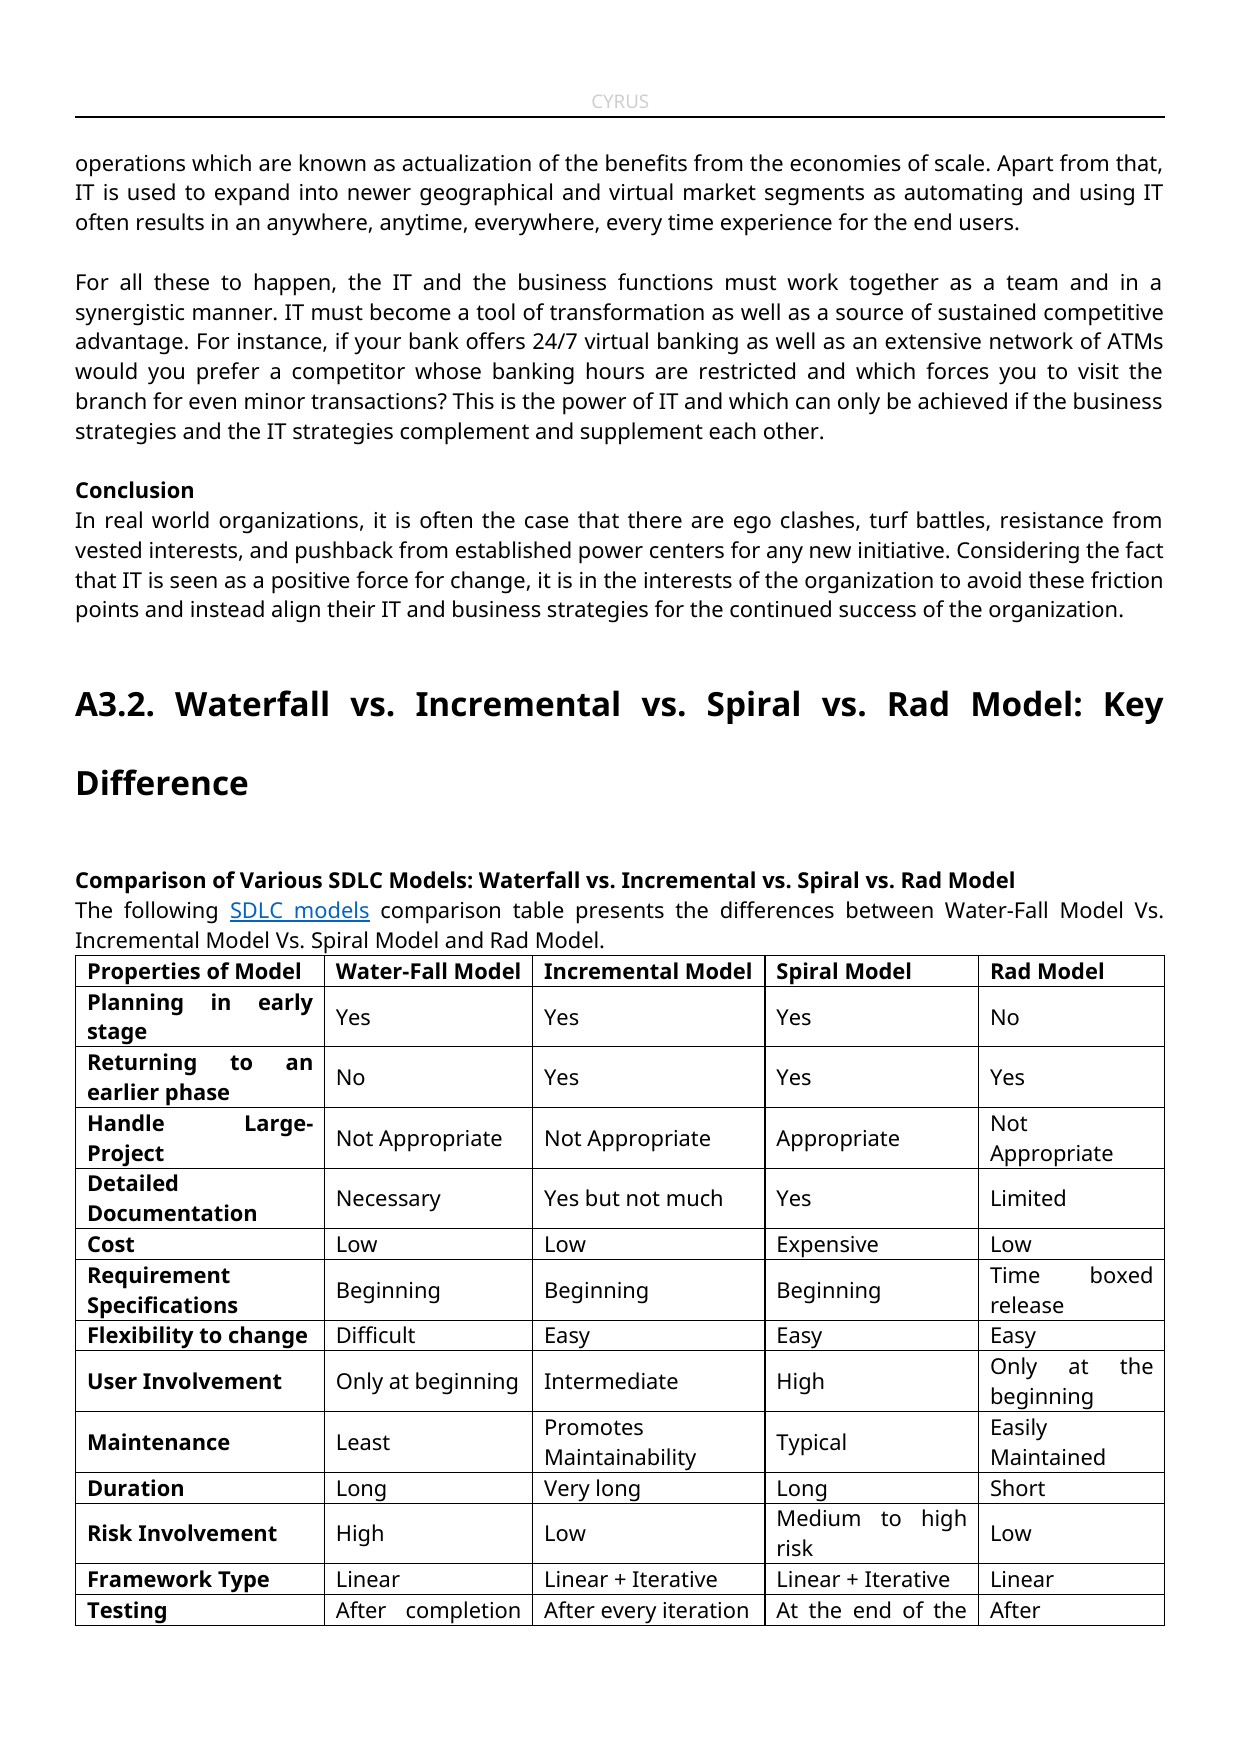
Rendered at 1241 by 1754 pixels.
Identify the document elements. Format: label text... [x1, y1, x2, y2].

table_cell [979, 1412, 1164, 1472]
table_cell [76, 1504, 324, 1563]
text For all these to happen, the IT and the business functions must work together as a team and in a synergistic manner. IT must become a tool of transformation as well as a source of sustained competitive advantage. For instance, if your bank offers 24/7 virtual banking as well as an extensive network of ATMs would you prefer a competitor whose banking hours are restricted and which forces you to visit the branch for even minor transactions? This is the power of IT and which can only be achieved if the business strategies and the IT strategies complement and supplement each other. [75, 267, 1165, 446]
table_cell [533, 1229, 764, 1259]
text In real world organizations, it is often the case that there are ego clashes, turf battles, resistance from vested interests, and pushback from established power centers for any new initiative. Considering the fact that IT is seen as a positive force for change, it is in the interests of the organization to avoid these friction points and instead align their IT and business strategies for the continued success of the organization. [75, 505, 1165, 624]
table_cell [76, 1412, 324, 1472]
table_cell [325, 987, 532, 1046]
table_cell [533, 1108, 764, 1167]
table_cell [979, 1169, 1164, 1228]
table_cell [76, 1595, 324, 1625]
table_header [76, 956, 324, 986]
subtitle A3.2. Waterfall vs. Incremental vs. Spiral vs. Rad Model: Key Difference [75, 681, 1165, 805]
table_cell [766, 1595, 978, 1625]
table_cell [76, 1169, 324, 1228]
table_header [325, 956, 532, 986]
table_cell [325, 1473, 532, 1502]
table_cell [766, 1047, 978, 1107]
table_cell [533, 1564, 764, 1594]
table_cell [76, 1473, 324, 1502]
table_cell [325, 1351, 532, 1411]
text The following SDLC models comparison table presents the differences between Water-Fall Model Vs. Incremental Model Vs. Spiral Model and Rad Model. [75, 895, 1165, 955]
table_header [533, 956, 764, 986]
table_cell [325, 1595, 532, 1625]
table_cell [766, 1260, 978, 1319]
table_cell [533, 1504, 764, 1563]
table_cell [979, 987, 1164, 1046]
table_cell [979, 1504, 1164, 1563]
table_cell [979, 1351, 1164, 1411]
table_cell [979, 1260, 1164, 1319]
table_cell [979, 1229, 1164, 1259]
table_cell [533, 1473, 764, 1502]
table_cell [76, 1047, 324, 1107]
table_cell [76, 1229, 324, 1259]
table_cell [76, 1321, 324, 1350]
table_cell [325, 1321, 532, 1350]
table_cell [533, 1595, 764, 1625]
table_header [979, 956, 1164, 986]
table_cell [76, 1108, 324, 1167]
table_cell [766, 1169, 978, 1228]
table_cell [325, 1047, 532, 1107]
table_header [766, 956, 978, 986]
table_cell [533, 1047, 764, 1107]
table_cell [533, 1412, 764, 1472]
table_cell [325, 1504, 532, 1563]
text Comparison of Various SDLC Models: Waterfall vs. Incremental vs. Spiral vs. Rad Model [75, 865, 1165, 895]
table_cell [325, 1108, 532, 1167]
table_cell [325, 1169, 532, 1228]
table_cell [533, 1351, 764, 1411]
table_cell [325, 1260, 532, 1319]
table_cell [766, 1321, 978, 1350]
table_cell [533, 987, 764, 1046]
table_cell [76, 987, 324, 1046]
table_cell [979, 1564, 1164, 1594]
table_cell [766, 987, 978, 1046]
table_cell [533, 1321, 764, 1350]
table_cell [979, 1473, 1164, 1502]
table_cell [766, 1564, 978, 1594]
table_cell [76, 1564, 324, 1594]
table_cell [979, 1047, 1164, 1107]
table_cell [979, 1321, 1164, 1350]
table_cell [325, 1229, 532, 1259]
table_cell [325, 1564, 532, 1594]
text Conclusion [75, 475, 1165, 505]
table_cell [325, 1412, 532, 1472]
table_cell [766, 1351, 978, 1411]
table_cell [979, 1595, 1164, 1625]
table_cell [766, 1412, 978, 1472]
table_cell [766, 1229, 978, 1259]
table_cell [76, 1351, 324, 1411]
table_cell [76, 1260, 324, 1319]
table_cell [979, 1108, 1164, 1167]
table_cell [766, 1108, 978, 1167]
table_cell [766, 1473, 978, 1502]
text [75, 148, 1165, 237]
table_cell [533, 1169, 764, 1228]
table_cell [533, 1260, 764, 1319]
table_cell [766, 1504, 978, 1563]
